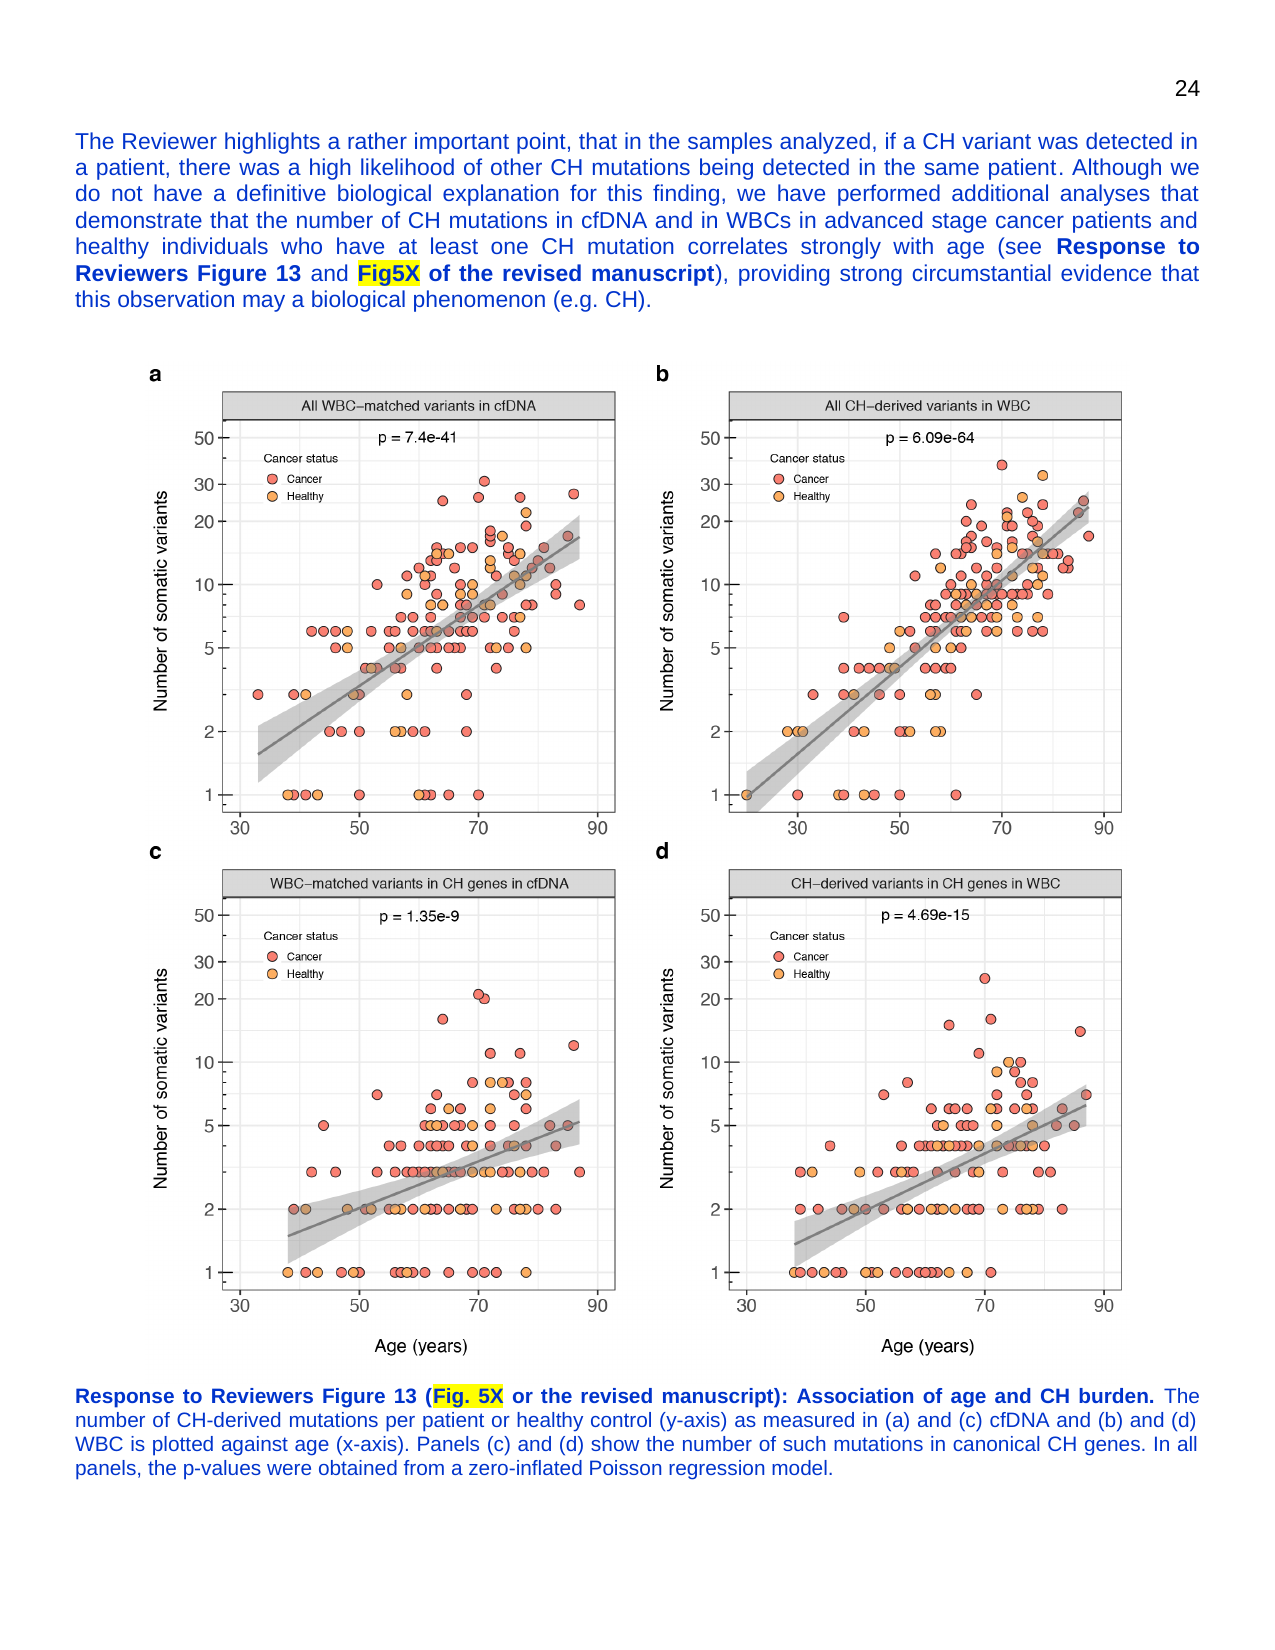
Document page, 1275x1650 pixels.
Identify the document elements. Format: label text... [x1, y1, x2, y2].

picture [144, 361, 1131, 1384]
text The Reviewer highlights a rather important point, that in the samples analyzed, if a CH variant was detected in a patient, there was a high likelihood of other CH mutations being detected in the same patient. Although we do not have a definitive biological explanation for this finding, we have performed additional analyses that demonstrate that the number of CH mutations in cfDNA and in WBCs in advanced stage cancer patients and healthy individuals who have at least one CH mutation correlates strongly with age (see Response to Reviewers Figure 13 and Fig5X of the revised manuscript), providing strong circumstantial evidence that this observation may a biological phenomenon (e.g. CH). [75, 128, 1200, 312]
